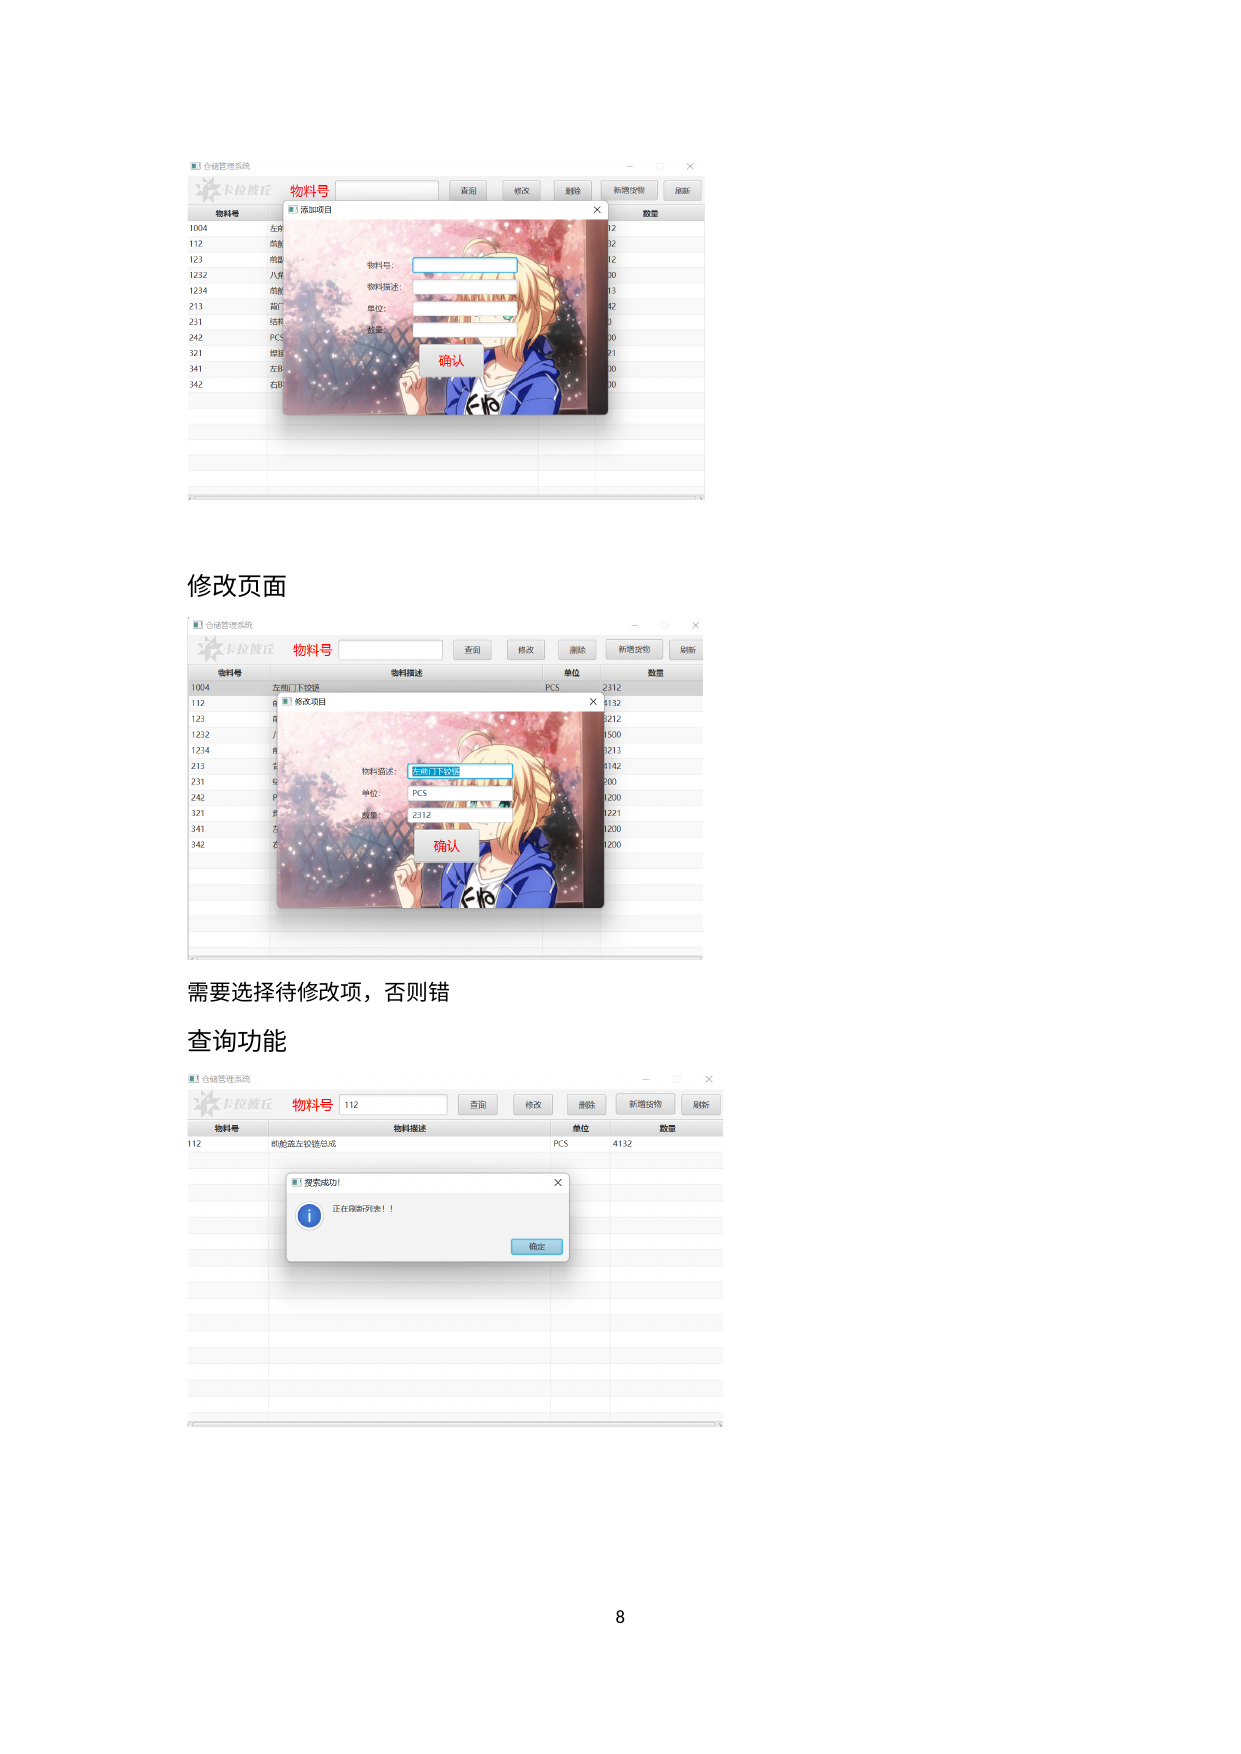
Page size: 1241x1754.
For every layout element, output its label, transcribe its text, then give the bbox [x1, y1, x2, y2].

text 需要选择待修改项，否则错 [187, 974, 1053, 1007]
picture [187, 1072, 724, 1427]
picture [187, 162, 705, 500]
text 修改页面 [187, 552, 1053, 617]
picture [187, 617, 703, 960]
text 查询功能 [187, 1007, 1053, 1072]
